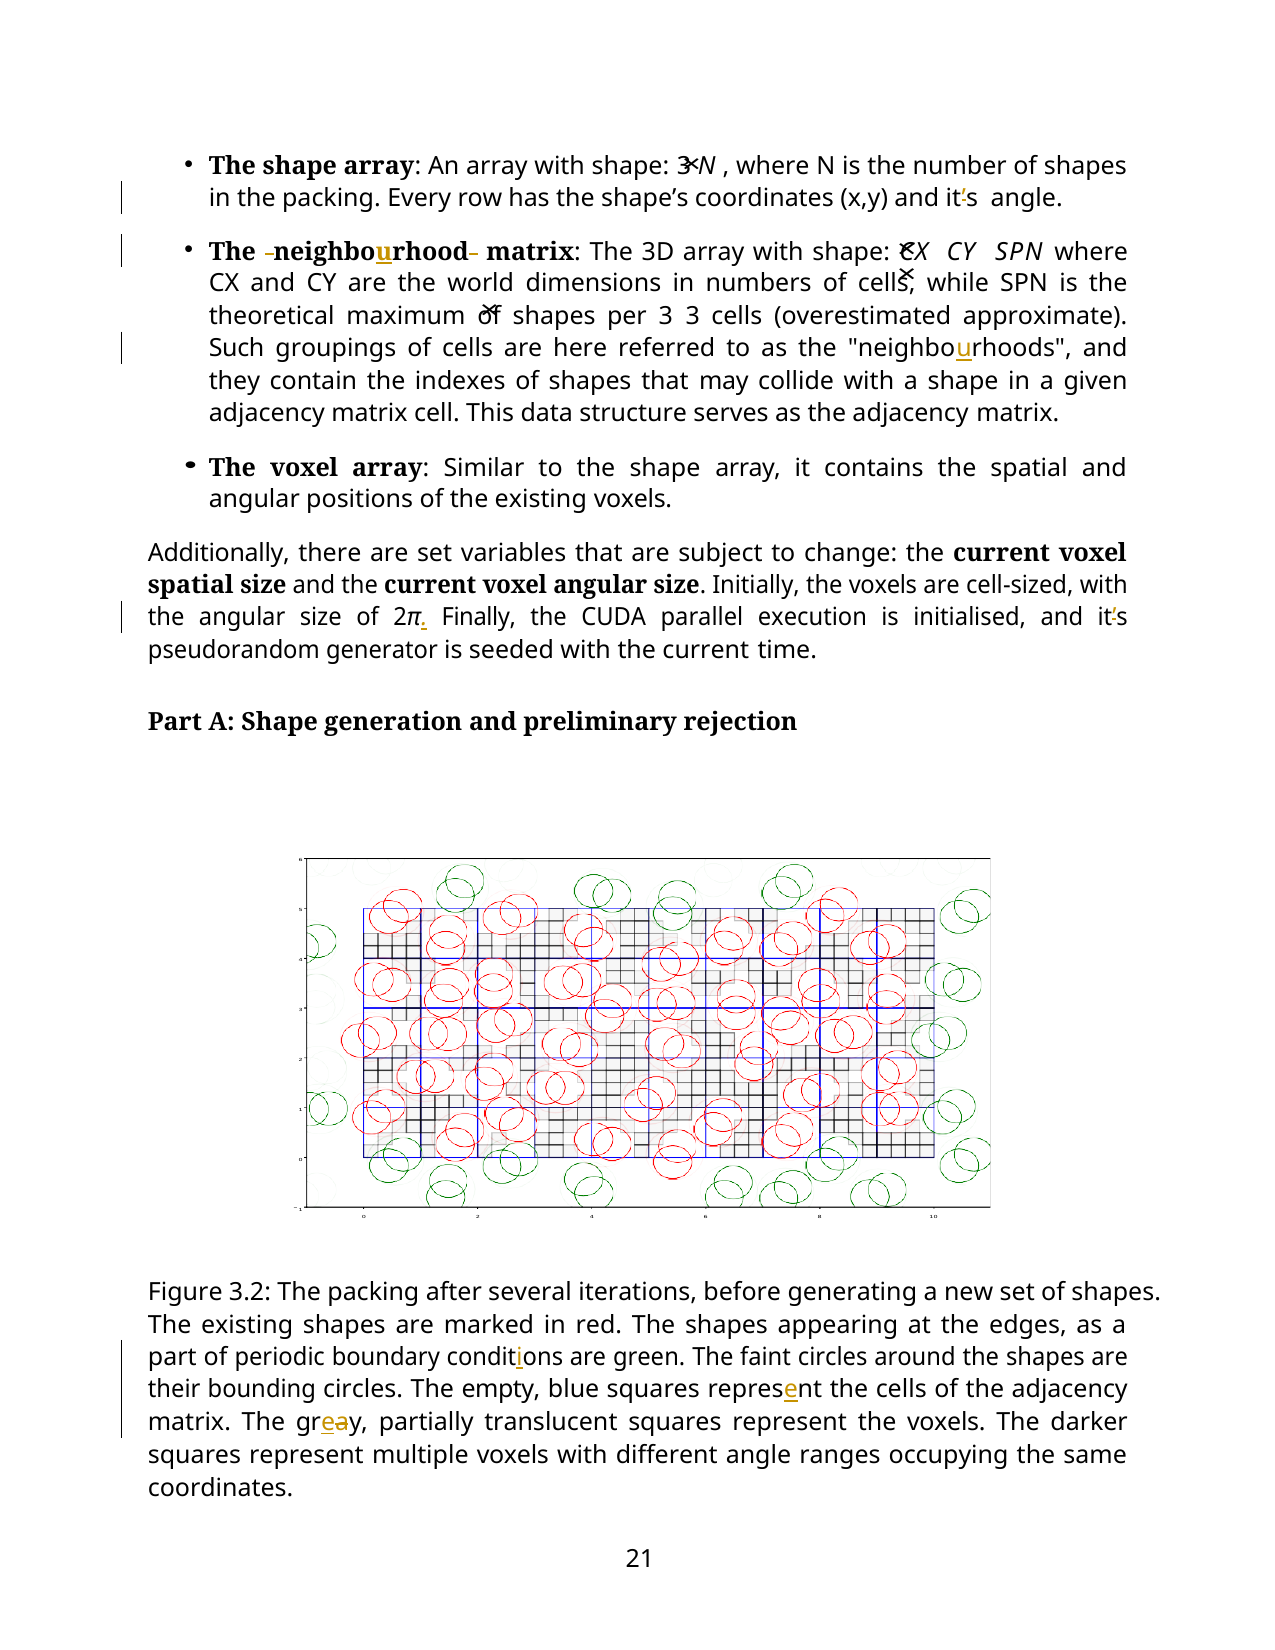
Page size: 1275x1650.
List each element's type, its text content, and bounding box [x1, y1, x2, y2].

text The voxel array: Similar to the shape array, it contains the spatial and angular positions of the existing voxels. [208, 450, 1128, 515]
text Additionally, there are set variables that are subject to change: the current voxel spatial size and the current voxel angular size. Initially, the voxels are cell-sized, with the angular size of 2π Finally, the CUDA parallel execution is initialised, and its pseudorandom generator is seeded with the current time. [148, 536, 1128, 666]
list The shape array: An array with shape: 3 N , where N is the number of shapes in the packing. Every row has the shape’s coordinates (x,y) and its angle. [208, 148, 1128, 213]
picture [293, 858, 991, 1209]
subtitle Part A: Shape generation and preliminary rejection [148, 704, 1275, 738]
text The existing shapes are marked in red. The shapes appearing at the edges, as a part of periodic boundary conditons are green. The faint circles around the shapes are their bounding circles. The empty, blue squares represnt the cells of the adjacency matrix. The gry, partially translucent squares represent the voxels. The darker squares represent multiple voxels with different angle ranges occupying the same coordinates. [148, 1307, 1128, 1503]
text Figure 3.2: The packing after several iterations, before generating a new set of shapes. [148, 1276, 1275, 1307]
list The neighborhood matrix: The 3D array with shape: CX CY SPN where CX and CY are the world dimensions in numbers of cells, while SPN is the theoretical maximum of shapes per 3 3 cells (overestimated approximate). Such groupings of cells are here referred to as the "neighborhoods", and they contain the indexes of shapes that may collide with a shape in a given adjacency matrix cell. This data structure serves as the adjacency matrix. [208, 234, 1128, 429]
